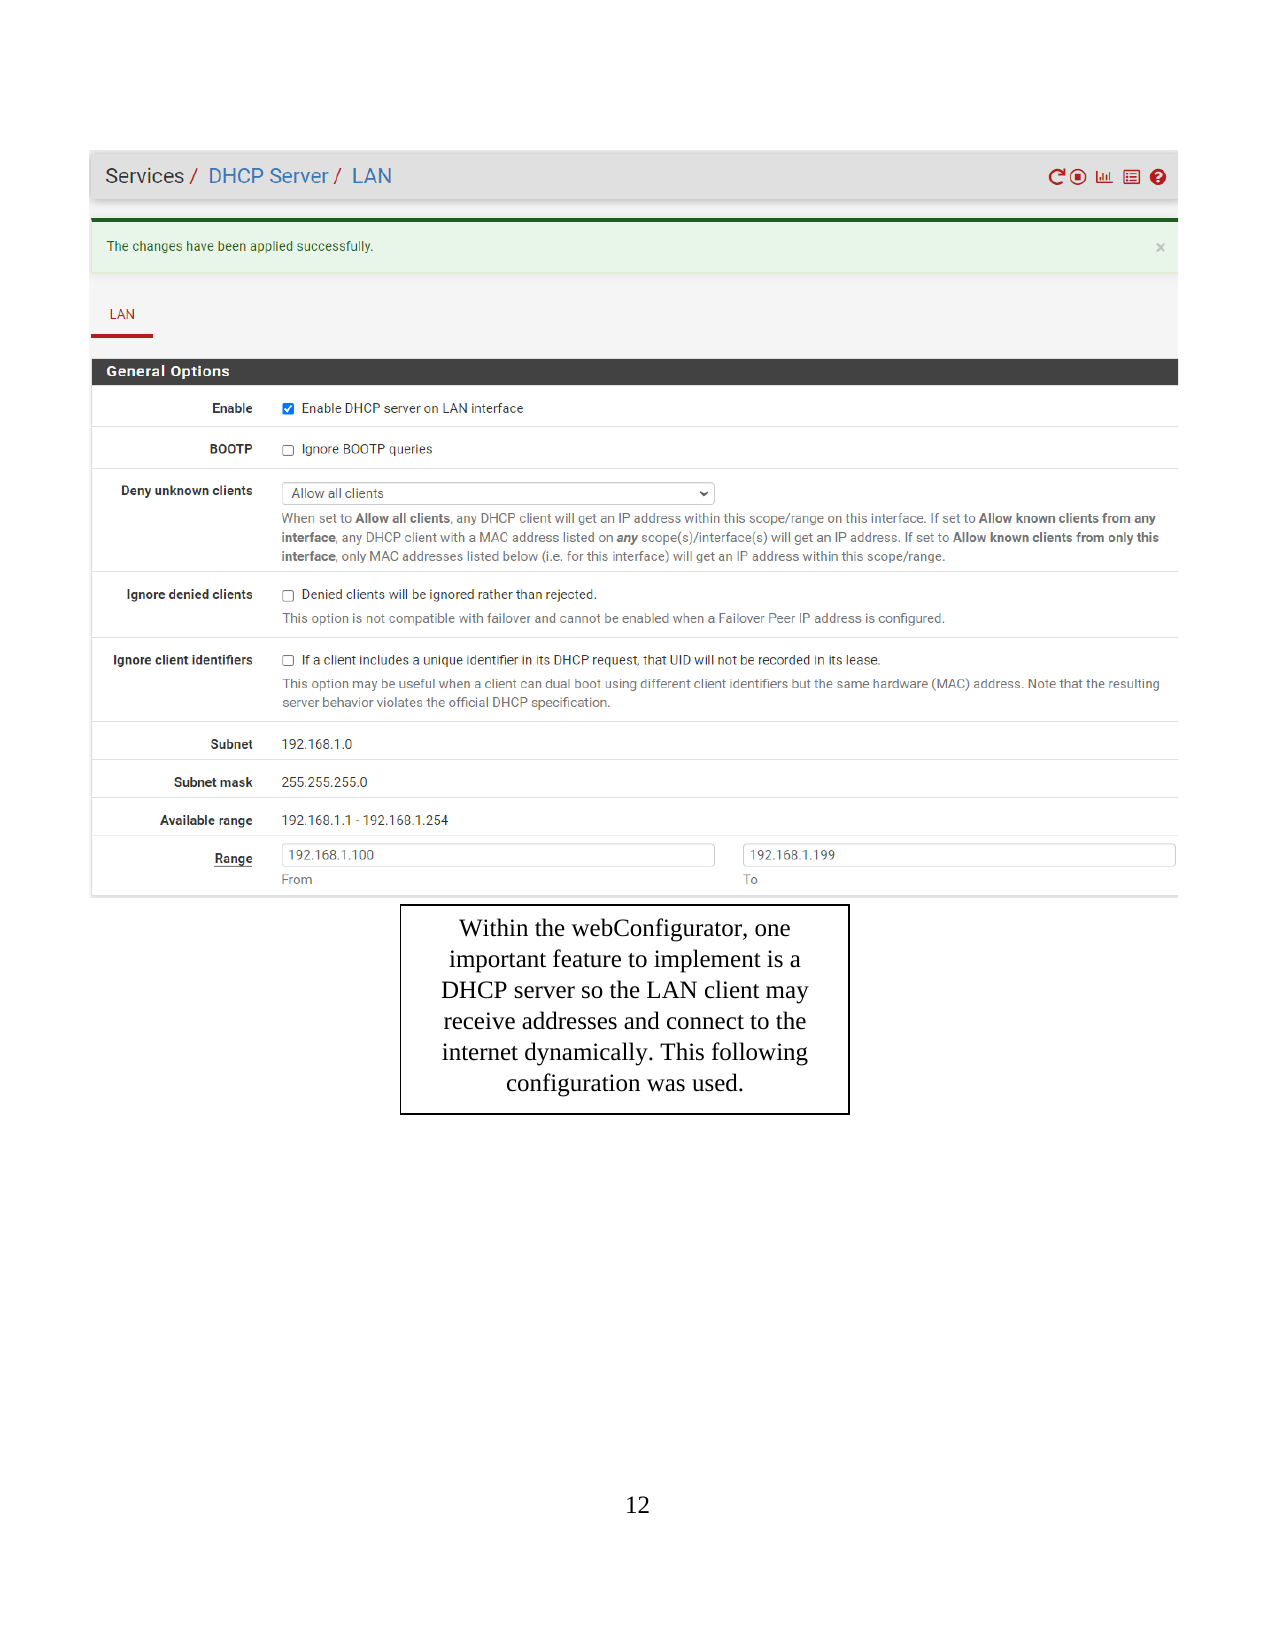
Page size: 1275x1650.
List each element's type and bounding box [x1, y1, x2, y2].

picture [89, 150, 1179, 898]
